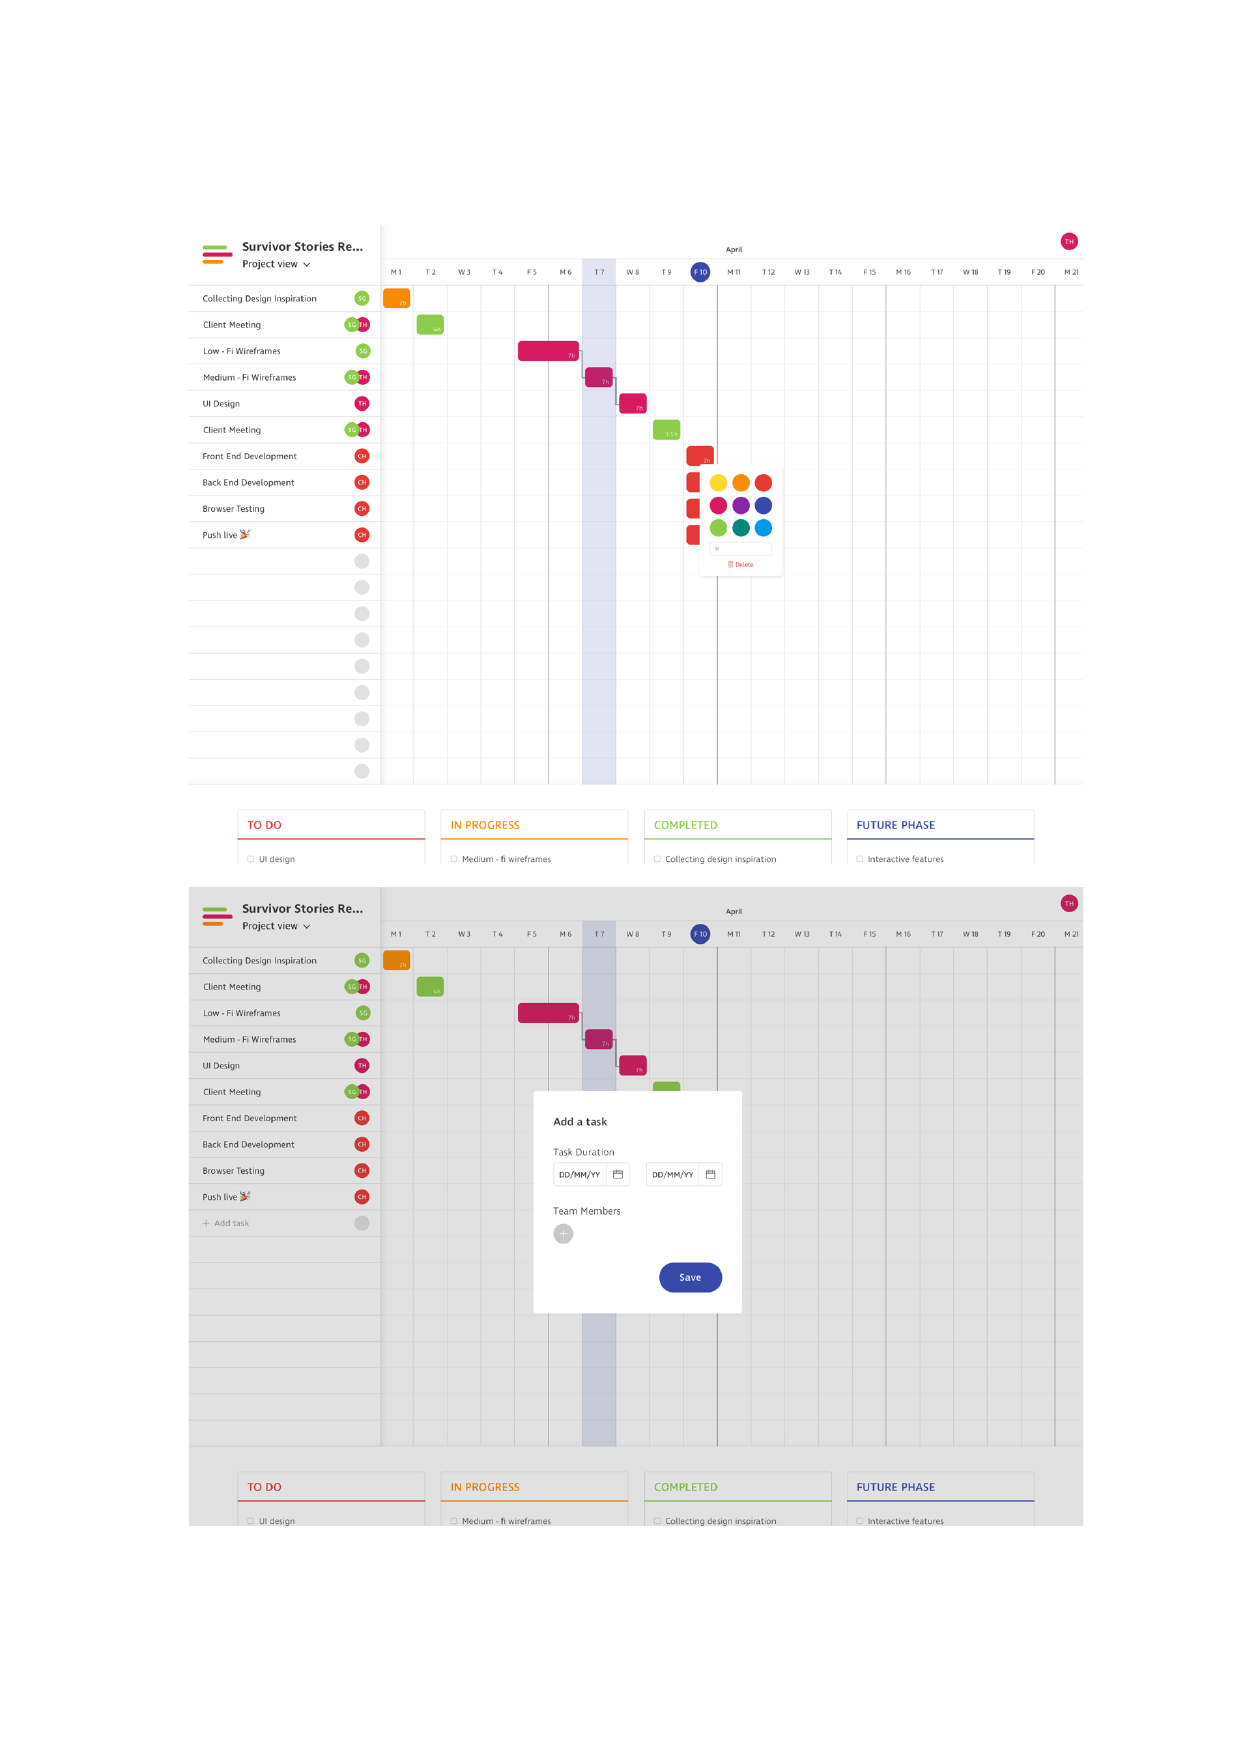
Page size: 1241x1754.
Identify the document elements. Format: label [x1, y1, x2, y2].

picture [187, 887, 1083, 1525]
picture [187, 225, 1083, 863]
